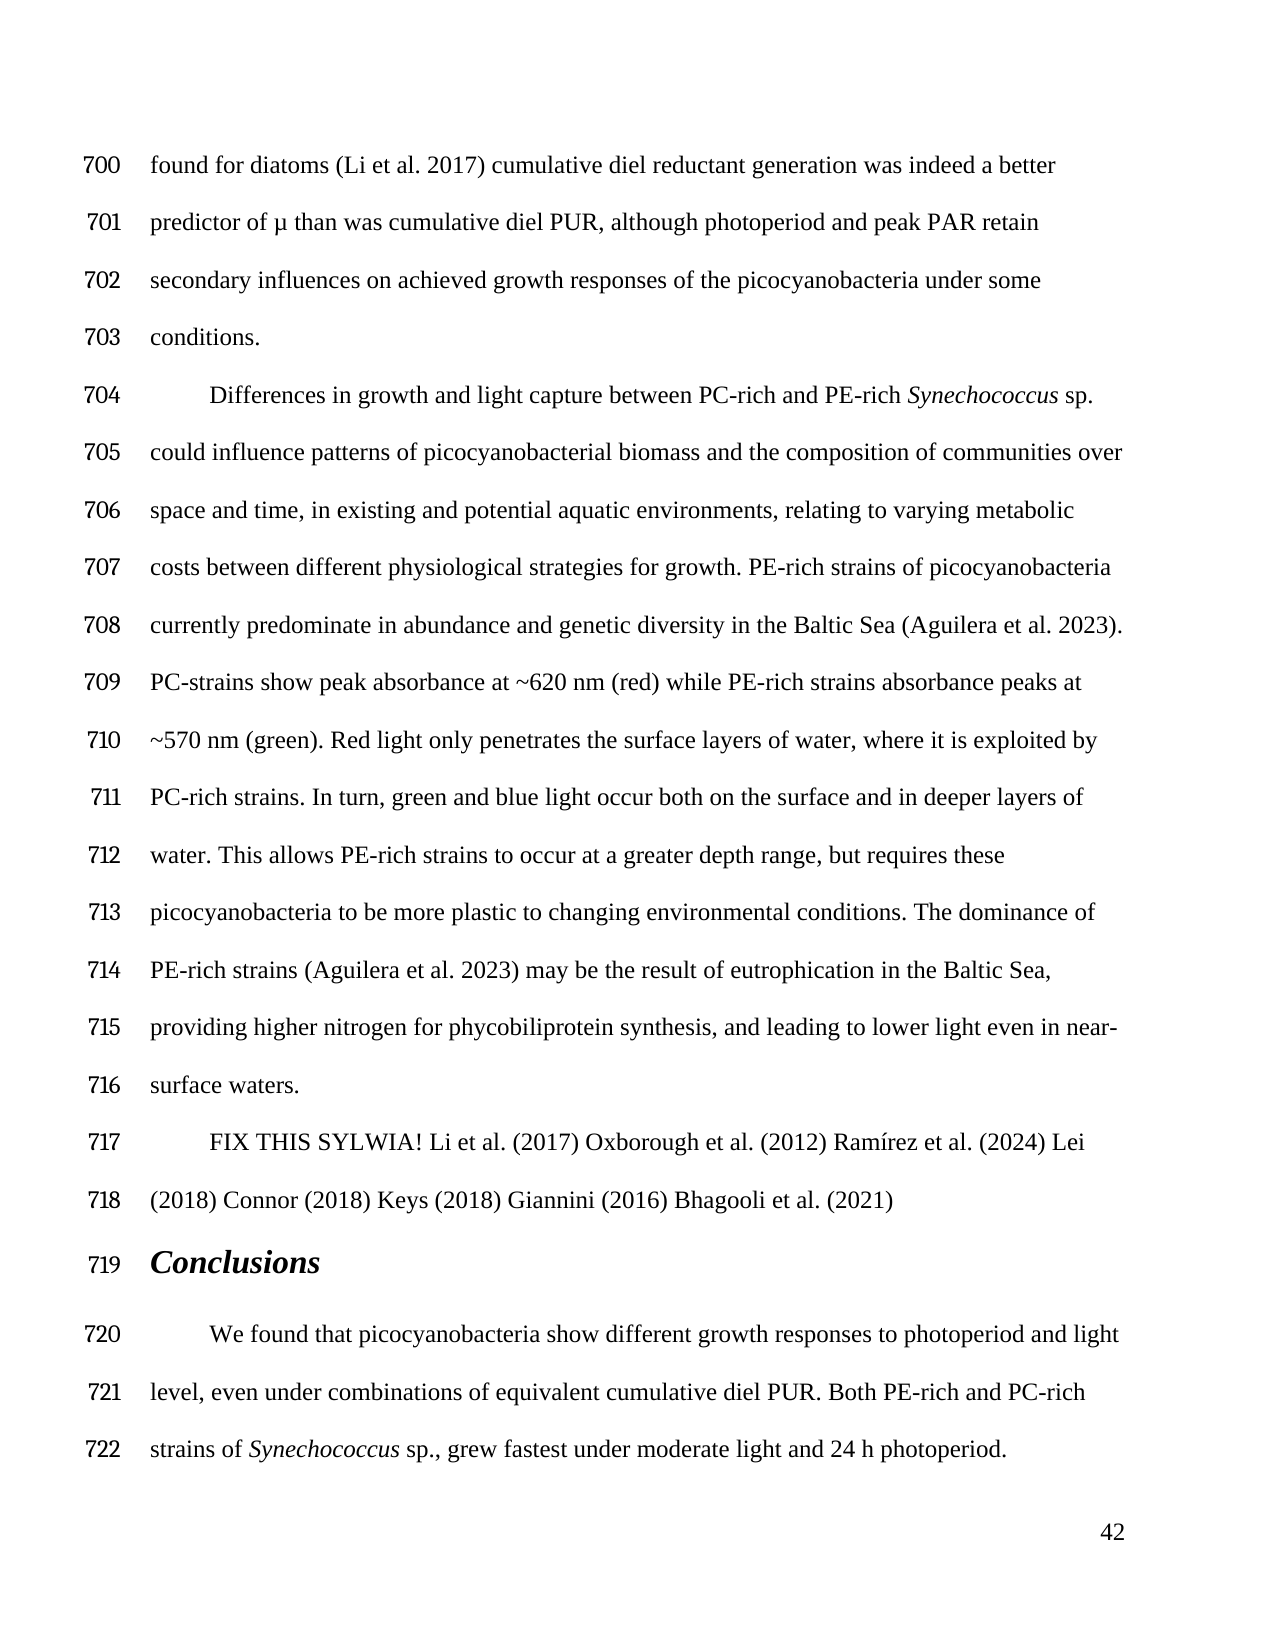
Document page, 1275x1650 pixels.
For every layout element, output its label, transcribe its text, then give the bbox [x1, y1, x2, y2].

text FIX THIS SYLWIA! Li et al. (2017) Oxborough et al. (2012) Ramírez et al. (2024) Lei (2018) Connor (2018) Keys (2018) Giannini (2016) Bhagooli et al. (2021) [150, 1127, 1125, 1214]
text Differences in growth and light capture between PC-rich and PE-rich Synechococcus sp. could influence patterns of picocyanobacterial biomass and the composition of communities over space and time, in existing and potential aquatic environments, relating to varying metabolic costs between different physiological strategies for growth. PE-rich strains of picocyanobacteria currently predominate in abundance and genetic diversity in the Baltic Sea (Aguilera et al. 2023). PC-strains show peak absorbance at ~620 nm (red) while PE-rich strains absorbance peaks at ~570 nm (green). Red light only penetrates the surface layers of water, where it is exploited by PC-rich strains. In turn, green and blue light occur both on the surface and in deeper layers of water. This allows PE-rich strains to occur at a greater depth range, but requires these picocyanobacteria to be more plastic to changing environmental conditions. The dominance of PE-rich strains (Aguilera et al. 2023) may be the result of eutrophication in the Baltic Sea, providing higher nitrogen for phycobiliprotein synthesis, and leading to lower light even in near-surface waters. [150, 380, 1125, 1099]
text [150, 1319, 1125, 1463]
subtitle Conclusions [150, 1242, 1125, 1281]
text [150, 150, 1125, 351]
